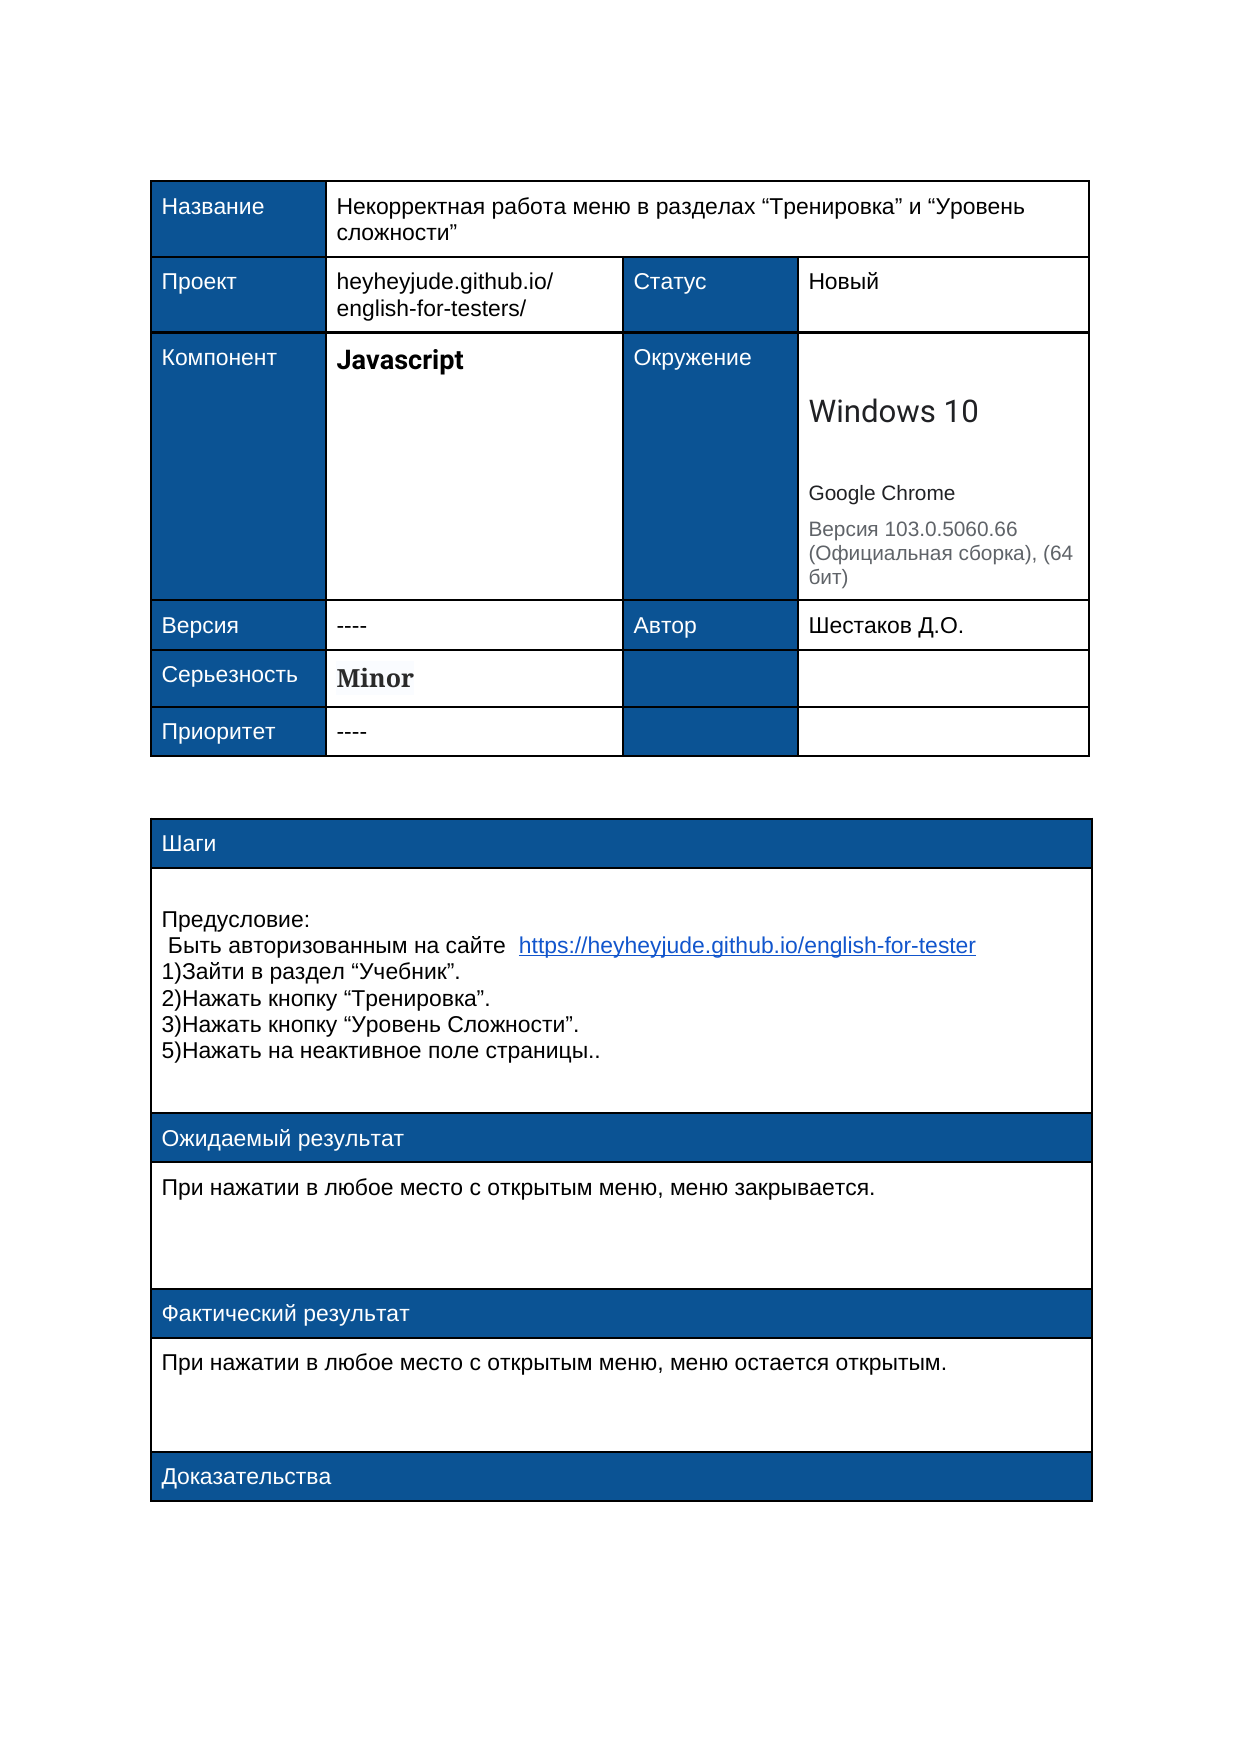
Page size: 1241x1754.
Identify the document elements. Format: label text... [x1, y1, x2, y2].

table_cell Компонент [152, 334, 325, 599]
table_cell Приоритет [152, 708, 325, 755]
table_cell [799, 651, 1088, 706]
table_cell [624, 651, 797, 706]
table_header Некорректная работа меню в разделах “Тренировка” и “Уровень сложности” [327, 182, 1088, 256]
table_cell Окружение [624, 334, 797, 599]
table_cell Проект [152, 258, 325, 331]
table_cell Windows 10 Google Chrome Версия 103.0.5060.66 (Официальная сборка), (64 бит) [799, 334, 1088, 599]
table_cell [624, 708, 797, 755]
table_cell Статус [624, 258, 797, 331]
table_header Название [152, 182, 325, 256]
table_cell Фактический результат [152, 1290, 1091, 1337]
table_header Шаги [152, 820, 1091, 867]
table_cell Шестаков Д.О. [799, 601, 1088, 649]
table_cell При нажатии в любое место с открытым меню, меню закрывается. [152, 1163, 1091, 1287]
table_cell Автор [624, 601, 797, 649]
table_cell Javascript [327, 334, 622, 599]
table_cell Ожидаемый результат [152, 1114, 1091, 1161]
table_cell Предусловие: Быть авторизованным на сайте https://heyheyjude.github.io/english-for-tester 1)Зайти в раздел “Учебник”. 2)Нажать кнопку “Тренировка”. 3)Нажать кнопку “Уровень Сложности”. 5)Нажать на неактивное поле страницы.. [152, 869, 1091, 1112]
table_cell При нажатии в любое место с открытым меню, меню остается открытым. [152, 1339, 1091, 1451]
table_cell Новый [799, 258, 1088, 331]
table_cell Minor [327, 651, 622, 706]
table_cell heyheyjude.github.io/english-for-testers/ [327, 258, 622, 331]
table_cell Серьезность [152, 651, 325, 706]
table_cell [799, 708, 1088, 755]
table_cell ---- [327, 708, 622, 755]
table_cell ---- [327, 601, 622, 649]
table_cell Доказательства [152, 1453, 1091, 1500]
table_cell Версия [152, 601, 325, 649]
